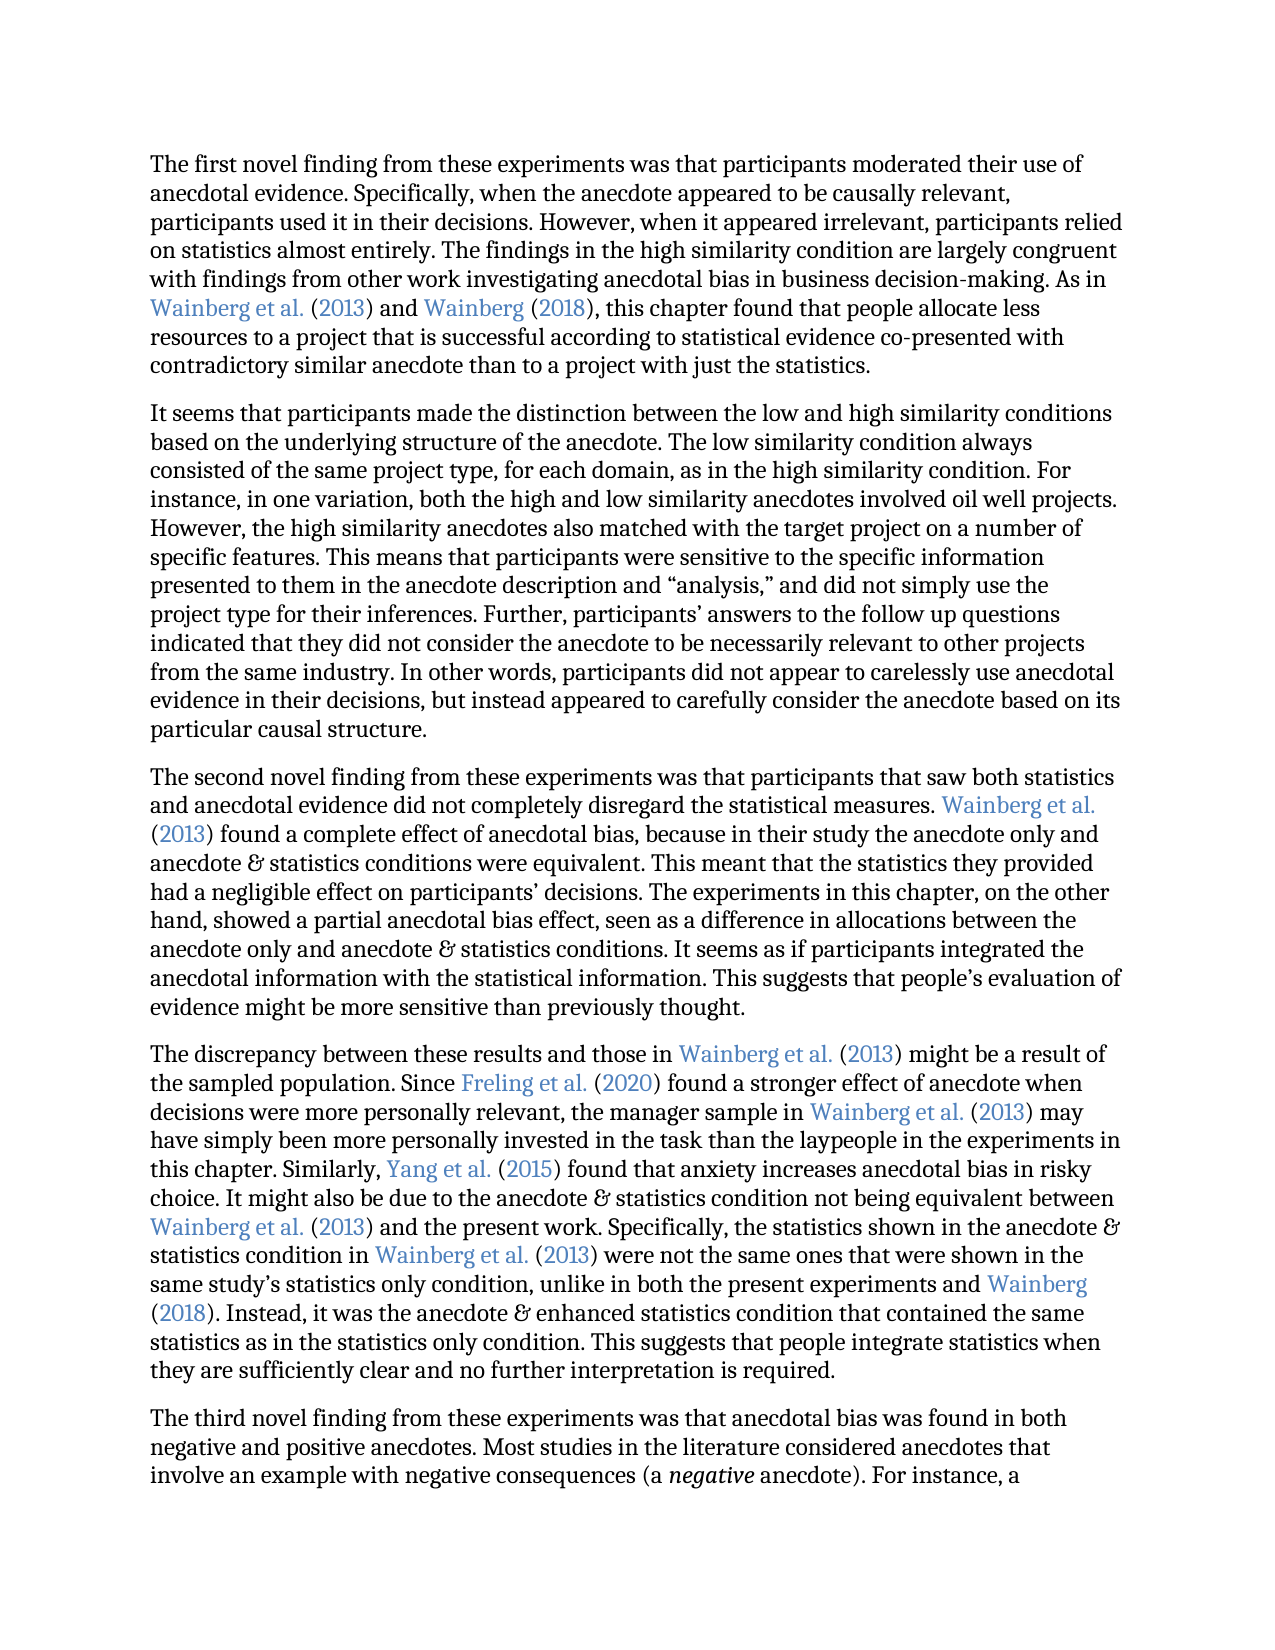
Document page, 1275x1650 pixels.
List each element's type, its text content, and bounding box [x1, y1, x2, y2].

text The discrepancy between these results and those in Wainberg et al. (2013) might be a result of the sampled population. Since Freling et al. (2020) found a stronger effect of anecdote when decisions were more personally relevant, the manager sample in Wainberg et al. (2013) may have simply been more personally invested in the task than the laypeople in the experiments in this chapter. Similarly, Yang et al. (2015) found that anxiety increases anecdotal bias in risky choice. It might also be due to the anecdote & statistics condition not being equivalent between Wainberg et al. (2013) and the present work. Specifically, the statistics shown in the anecdote & statistics condition in Wainberg et al. (2013) were not the same ones that were shown in the same study’s statistics only condition, unlike in both the present experiments and Wainberg (2018). Instead, it was the anecdote & enhanced statistics condition that contained the same statistics as in the statistics only condition. This suggests that people integrate statistics when they are sufficiently clear and no further interpretation is required. [150, 1040, 1125, 1385]
text The second novel finding from these experiments was that participants that saw both statistics and anecdotal evidence did not completely disregard the statistical measures. Wainberg et al. (2013) found a complete effect of anecdotal bias, because in their study the anecdote only and anecdote & statistics conditions were equivalent. This meant that the statistics they provided had a negligible effect on participants’ decisions. The experiments in this chapter, on the other hand, showed a partial anecdotal bias effect, seen as a difference in allocations between the anecdote only and anecdote & statistics conditions. It seems as if participants integrated the anecdotal information with the statistical information. This suggests that people’s evaluation of evidence might be more sensitive than previously thought. [150, 762, 1125, 1021]
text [150, 1404, 1125, 1490]
text It seems that participants made the distinction between the low and high similarity conditions based on the underlying structure of the anecdote. The low similarity condition always consisted of the same project type, for each domain, as in the high similarity condition. For instance, in one variation, both the high and low similarity anecdotes involved oil well projects. However, the high similarity anecdotes also matched with the target project on a number of specific features. This means that participants were sensitive to the specific information presented to them in the anecdote description and “analysis,” and did not simply use the project type for their inferences. Further, participants’ answers to the follow up questions indicated that they did not consider the anecdote to be necessarily relevant to other projects from the same industry. In other words, participants did not appear to carelessly use anecdotal evidence in their decisions, but instead appeared to carefully consider the anecdote based on its particular causal structure. [150, 399, 1125, 744]
text The first novel finding from these experiments was that participants moderated their use of anecdotal evidence. Specifically, when the anecdote appeared to be causally relevant, participants used it in their decisions. However, when it appeared irrelevant, participants relied on statistics almost entirely. The findings in the high similarity condition are largely congruent with findings from other work investigating anecdotal bias in business decision-making. As in Wainberg et al. (2013) and Wainberg (2018), this chapter found that people allocate less resources to a project that is successful according to statistical evidence co-presented with contradictory similar anecdote than to a project with just the statistics. [150, 150, 1125, 380]
